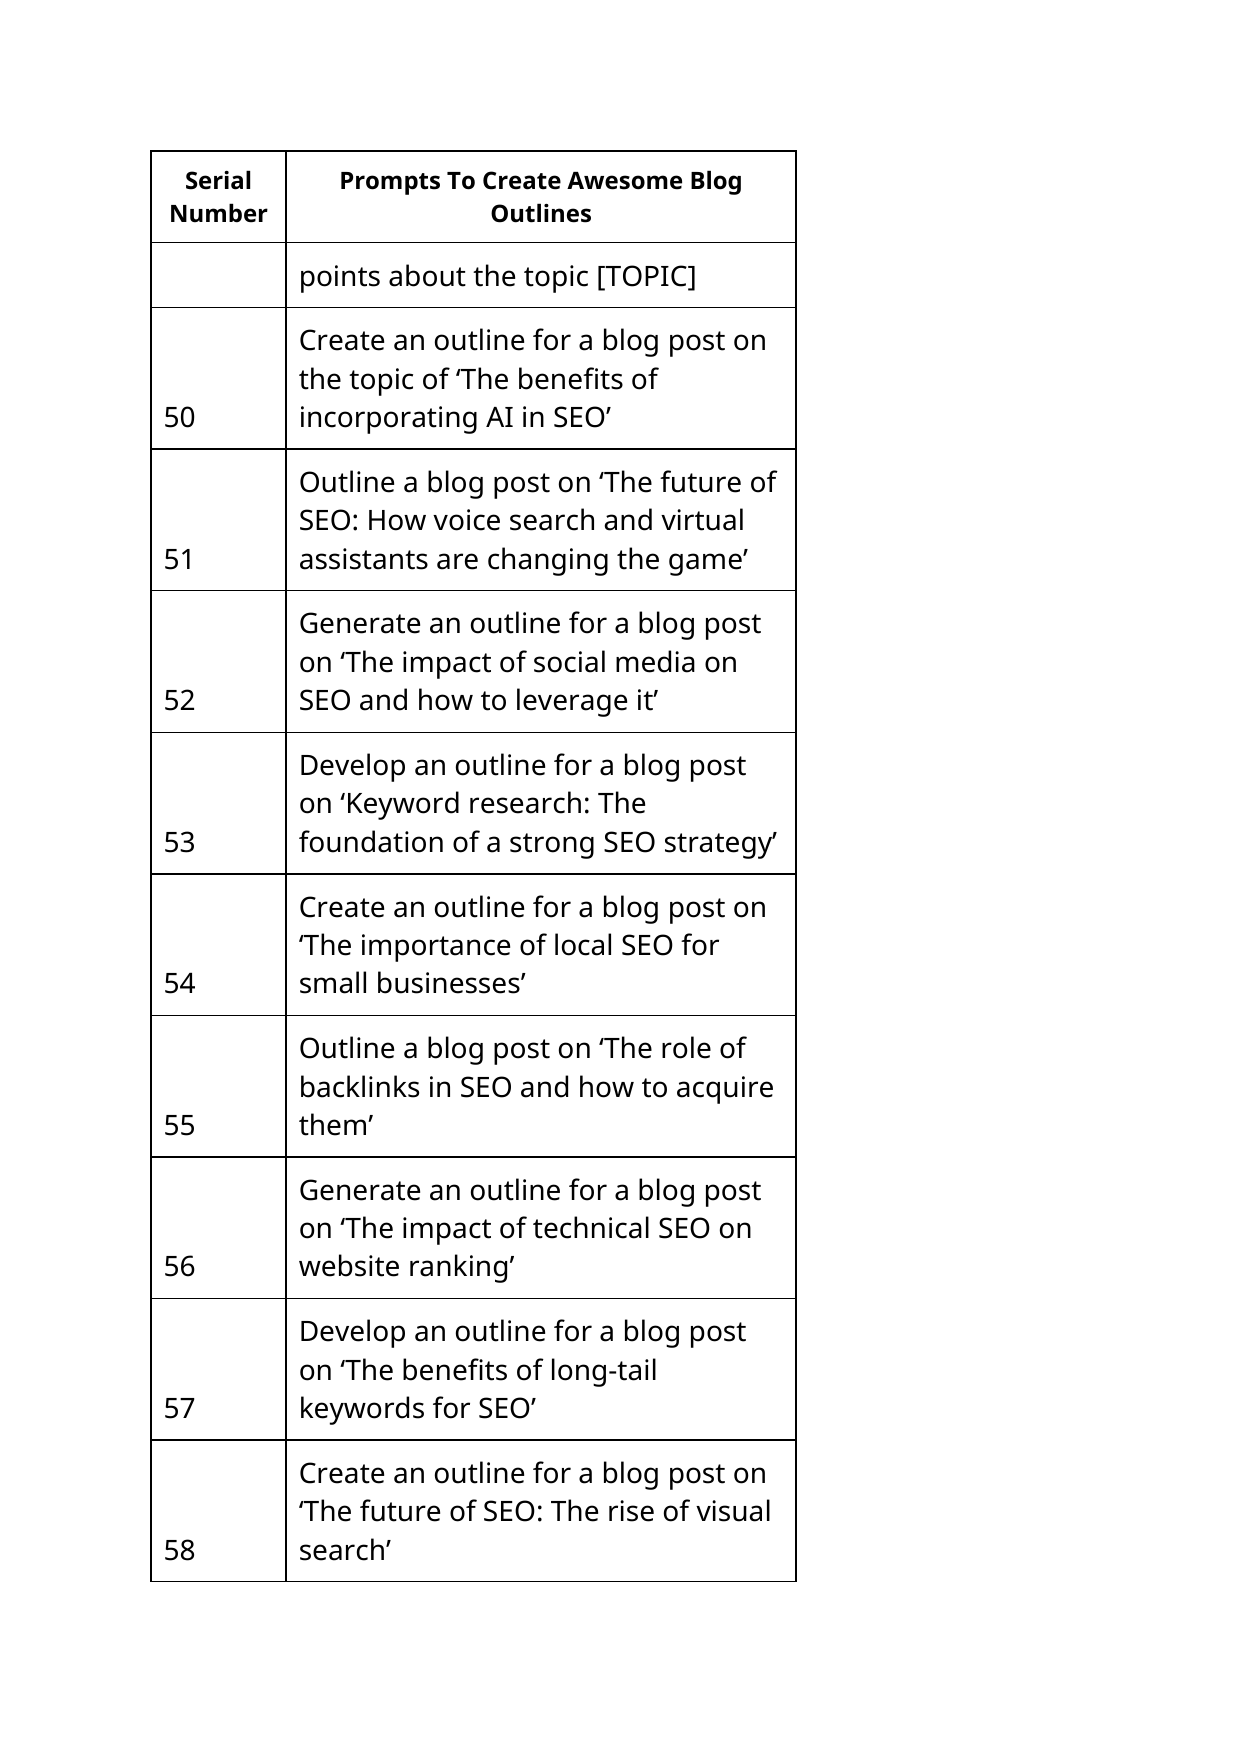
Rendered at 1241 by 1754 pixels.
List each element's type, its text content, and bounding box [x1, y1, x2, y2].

table_cell 56 [152, 1158, 285, 1298]
table_cell 57 [152, 1299, 285, 1439]
table_cell 55 [152, 1016, 285, 1156]
table_cell Create an outline for a blog post on the topic of ‘The benefits of incorporating AI in SEO’ [287, 308, 795, 448]
table_cell Create an outline for a blog post on ‘The future of SEO: The rise of visual search’ [287, 1441, 795, 1581]
table_cell 51 [152, 450, 285, 590]
table_header Prompts To Create Awesome Blog Outlines [287, 152, 795, 242]
table_cell 49 [152, 243, 285, 307]
table_cell Outline a blog post on ‘The role of backlinks in SEO and how to acquire them’ [287, 1016, 795, 1156]
table_cell 54 [152, 875, 285, 1014]
table_cell 53 [152, 733, 285, 873]
table_cell Outline a blog post on ‘The future of SEO: How voice search and virtual assistants are changing the game’ [287, 450, 795, 590]
table_cell 50 [152, 308, 285, 448]
table_cell Generate an outline for a blog post on ‘The impact of social media on SEO and how to leverage it’ [287, 591, 795, 731]
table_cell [287, 243, 795, 307]
table_header Serial Number [152, 152, 285, 242]
table_cell Develop an outline for a blog post on ‘The benefits of long-tail keywords for SEO’ [287, 1299, 795, 1439]
table_cell 58 [152, 1441, 285, 1581]
table_cell Create an outline for a blog post on ‘The importance of local SEO for small businesses’ [287, 875, 795, 1014]
table_cell Develop an outline for a blog post on ‘Keyword research: The foundation of a strong SEO strategy’ [287, 733, 795, 873]
table_cell 52 [152, 591, 285, 731]
table_cell Generate an outline for a blog post on ‘The impact of technical SEO on website ranking’ [287, 1158, 795, 1298]
